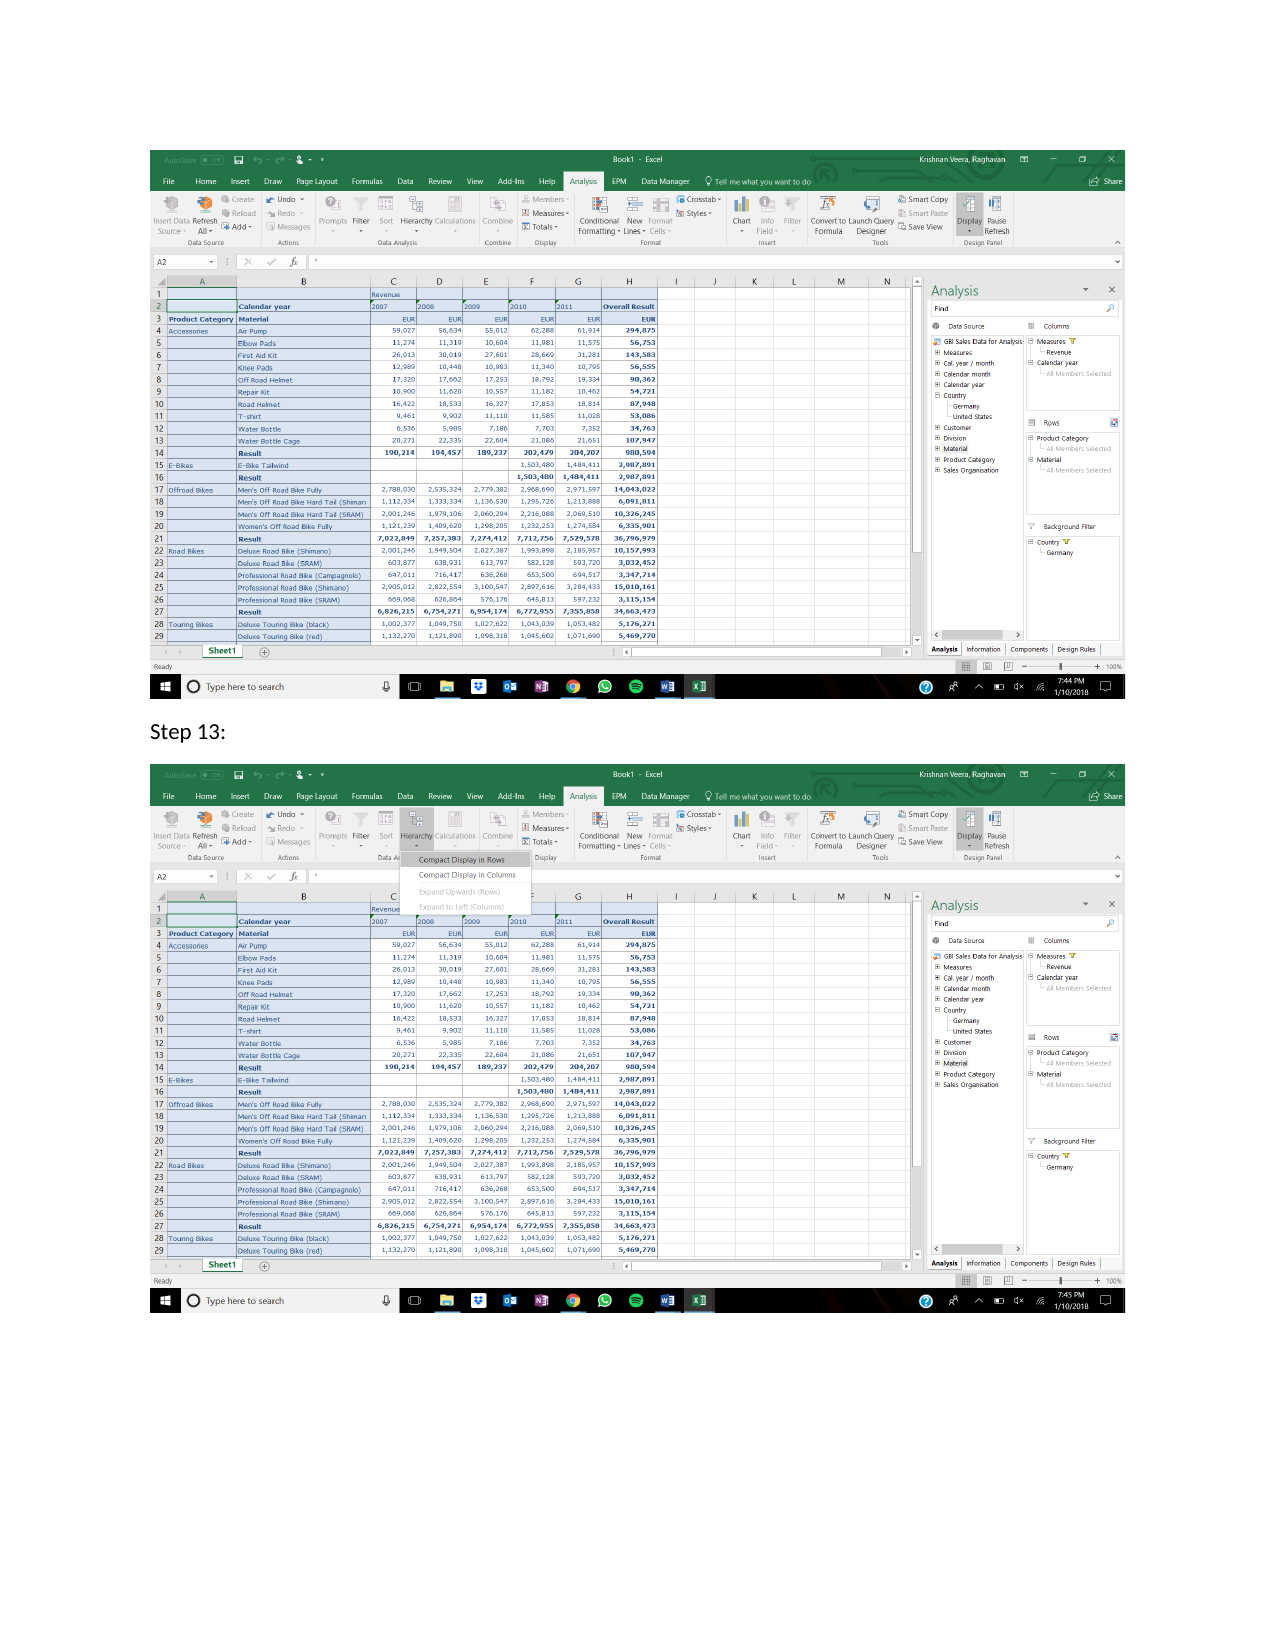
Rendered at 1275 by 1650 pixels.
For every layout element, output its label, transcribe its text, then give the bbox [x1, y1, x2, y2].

picture [150, 764, 1125, 1313]
text Step 13: [150, 717, 1125, 745]
picture [150, 150, 1125, 699]
